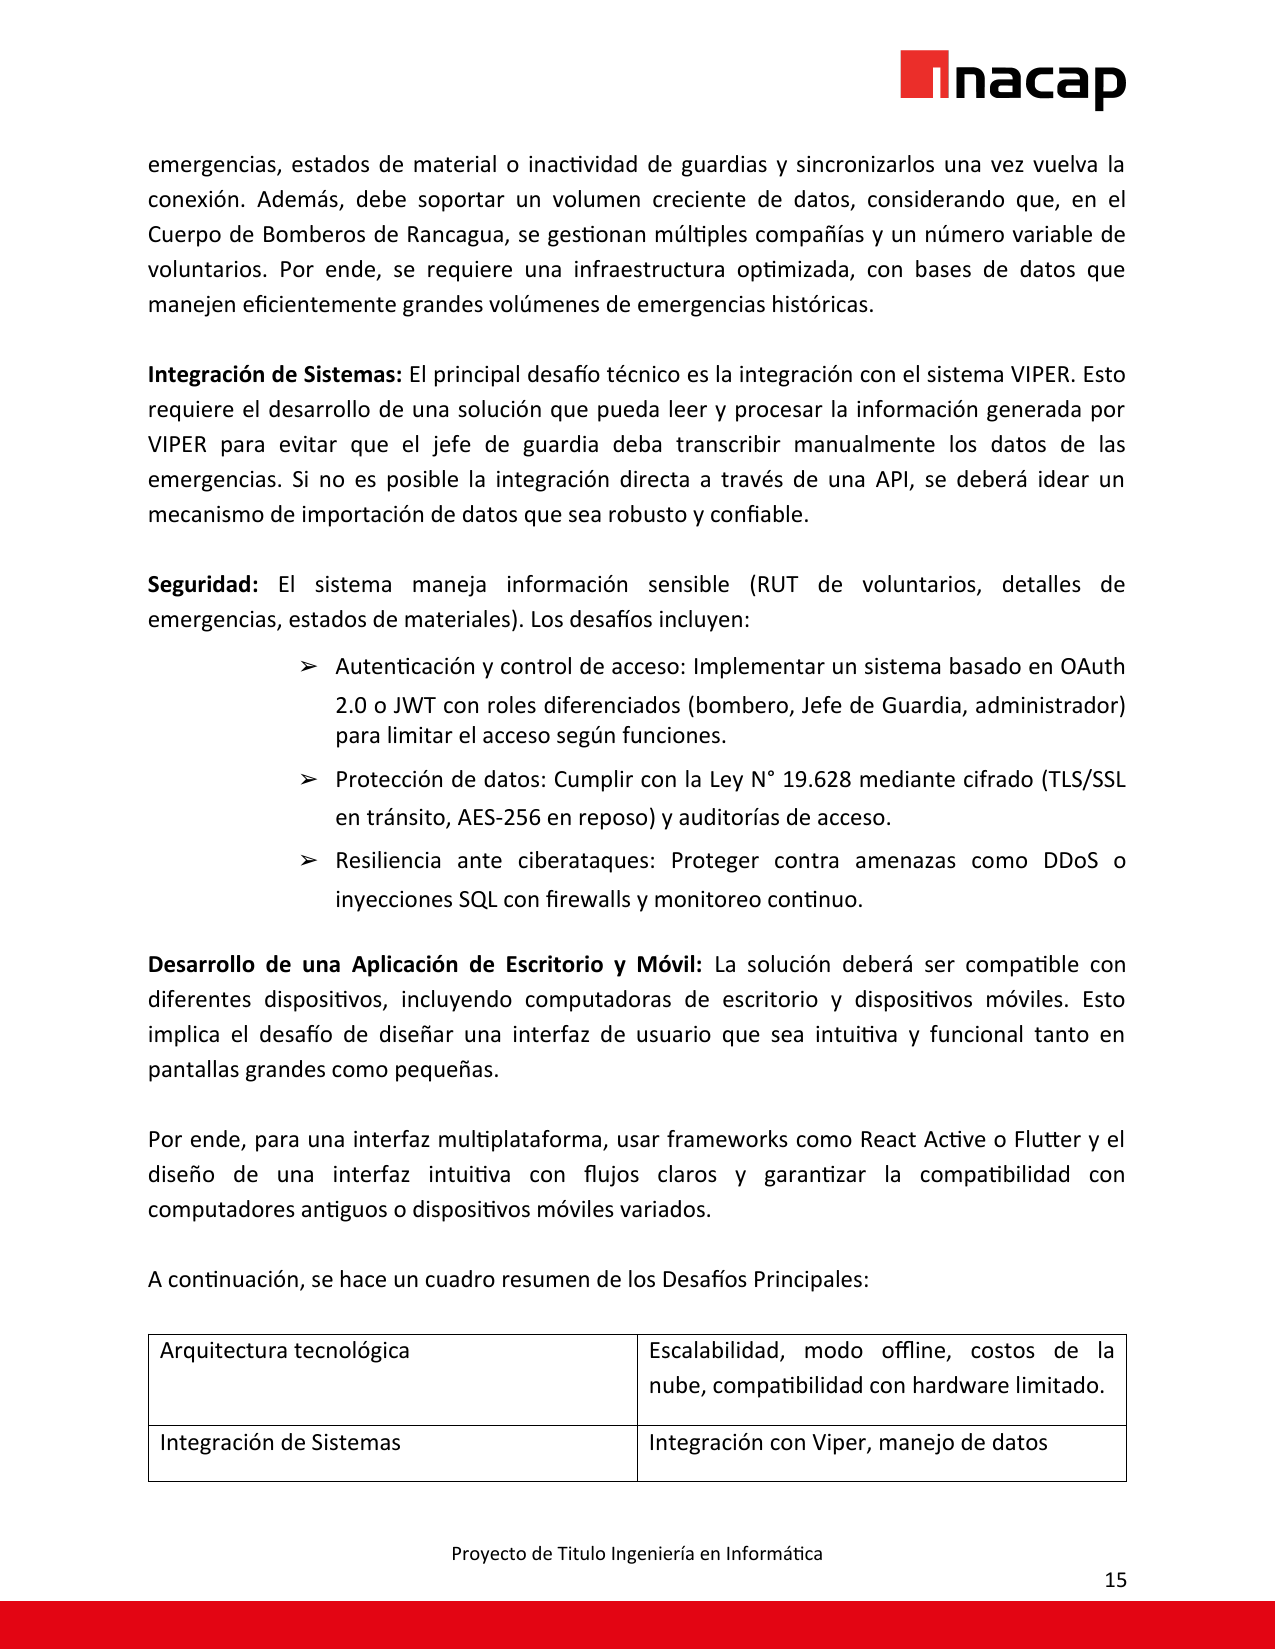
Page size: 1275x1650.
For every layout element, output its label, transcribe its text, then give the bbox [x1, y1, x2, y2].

text Seguridad: El sistema maneja información sensible (RUT de voluntarios, detalles de emergencias, estados de materiales). Los desafíos incluyen: [148, 568, 1127, 633]
list Resiliencia ante ciberataques: Proteger contra amenazas como DDoS o inyecciones SQL con firewalls y monitoreo continuo. [298, 832, 1127, 913]
list Autenticación y control de acceso: Implementar un sistema basado en OAuth 2.0 o JWT con roles diferenciados (bombero, Jefe de Guardia, administrador) para limitar el acceso según funciones. [298, 638, 1127, 750]
text Desarrollo de una Aplicación de Escritorio y Móvil: La solución deberá ser compatible con diferentes dispositivos, incluyendo computadoras de escritorio y dispositivos móviles. Esto implica el desafío de diseñar una interfaz de usuario que sea intuitiva y funcional tanto en pantallas grandes como pequeñas. [148, 948, 1127, 1084]
text Integración de Sistemas: El principal desafío técnico es la integración con el sistema VIPER. Esto requiere el desarrollo de una solución que pueda leer y procesar la información generada por VIPER para evitar que el jefe de guardia deba transcribir manualmente los datos de las emergencias. Si no es posible la integración directa a través de una API, se deberá idear un mecanismo de importación de datos que sea robusto y confiable. [148, 358, 1127, 528]
table_header Arquitectura tecnológica [149, 1335, 637, 1425]
text A continuación, se hace un cuadro resumen de los Desafíos Principales: [148, 1263, 1127, 1294]
list Protección de datos: Cumplir con la Ley N° 19.628 mediante cifrado (TLS/SSL en tránsito, AES-256 en reposo) y auditorías de acceso. [298, 750, 1127, 832]
table_cell Integración con Viper, manejo de datos [638, 1426, 1126, 1481]
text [148, 148, 1127, 318]
text Por ende, para una interfaz multiplataforma, usar frameworks como React Active o Flutter y el diseño de una interfaz intuitiva con flujos claros y garantizar la compatibilidad con computadores antiguos o dispositivos móviles variados. [148, 1123, 1127, 1224]
picture [884, 46, 1128, 112]
table_header Escalabilidad, modo offline, costos de la nube, compatibilidad con hardware limitado. [638, 1335, 1126, 1425]
table_cell Integración de Sistemas [149, 1426, 637, 1481]
